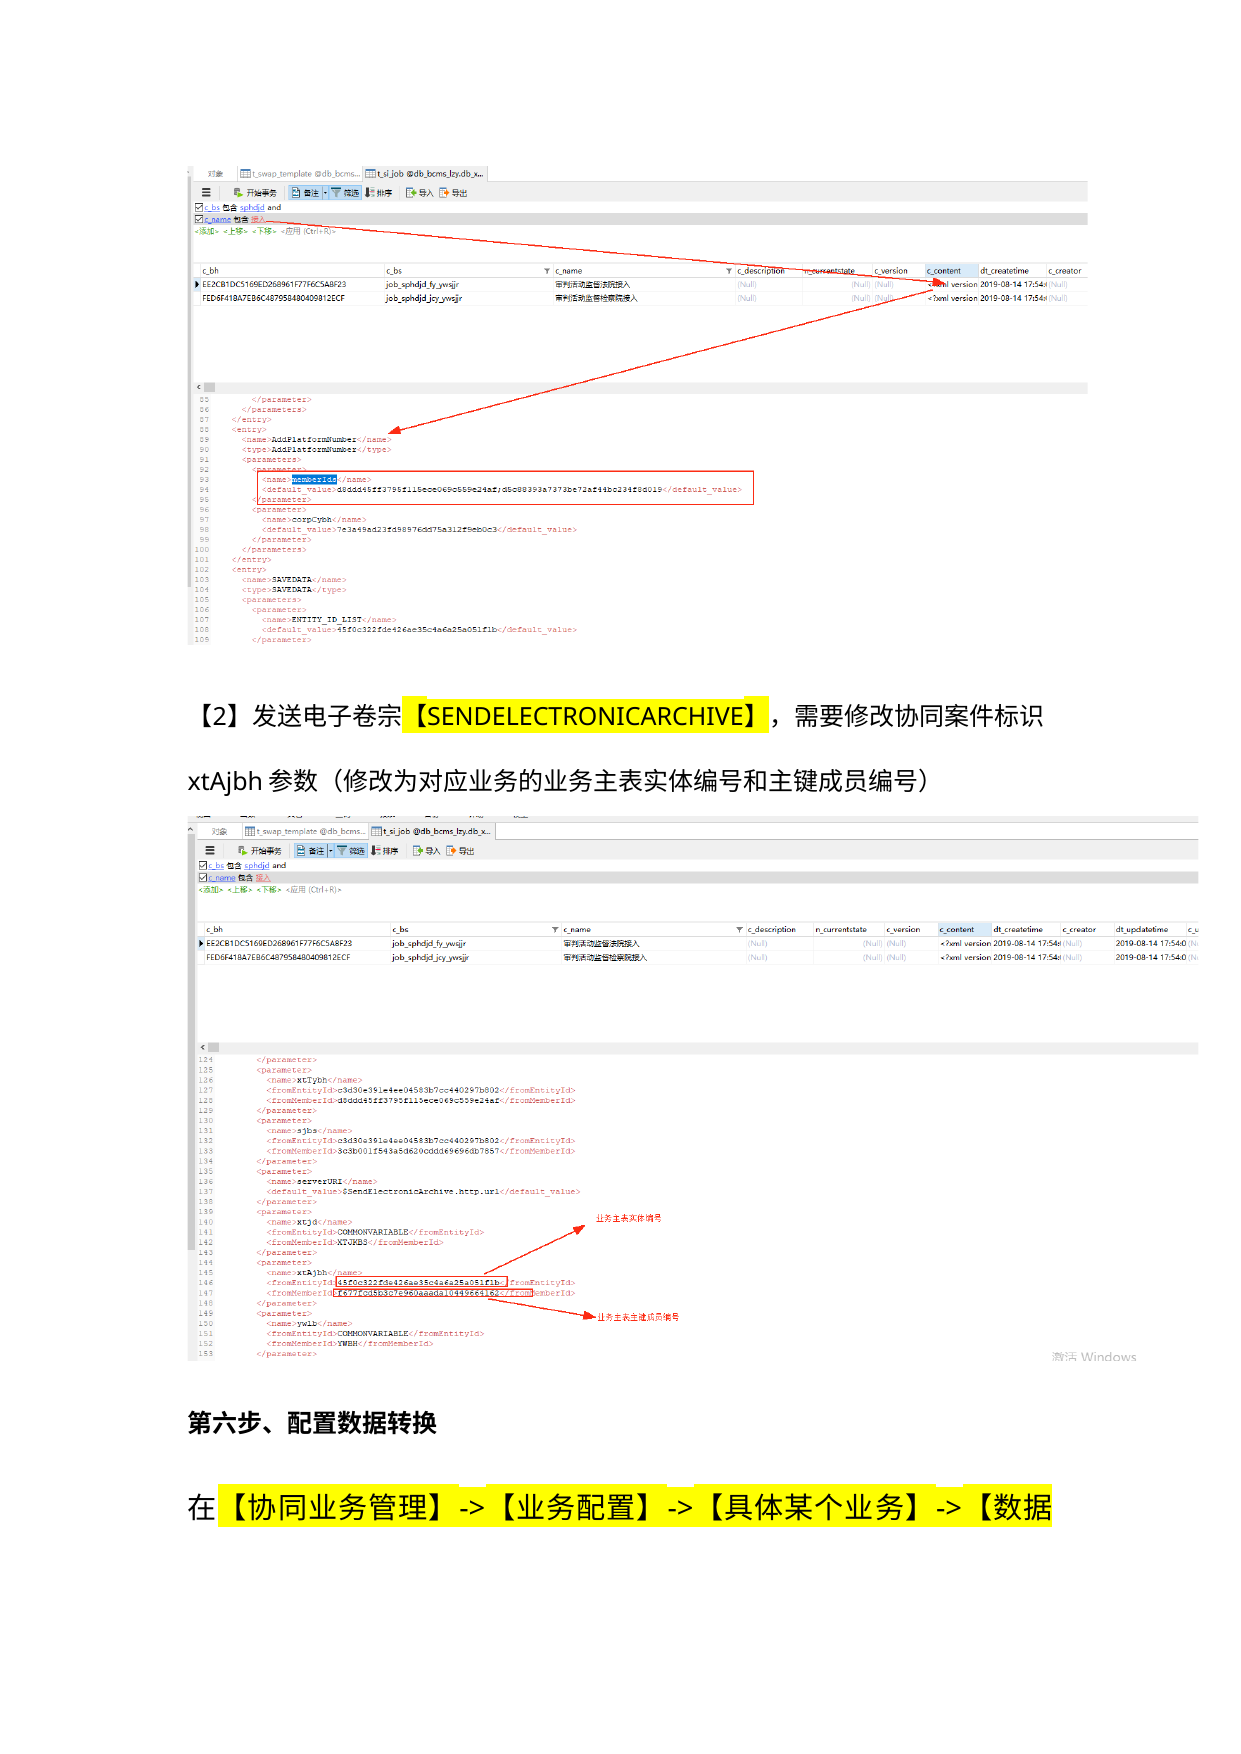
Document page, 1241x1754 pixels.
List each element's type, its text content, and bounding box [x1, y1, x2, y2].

picture [187, 816, 1199, 1361]
subtitle 第六步、配置数据转换 [187, 1389, 1053, 1454]
text 【2】发送电子卷宗【SENDELECTRONICARCHIVE】，需要修改协同案件标识xtAjbh参数（修改为对应业务的业务主表实体编号和主键成员编号） [187, 682, 1053, 816]
picture [187, 166, 1088, 645]
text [187, 1473, 1053, 1538]
